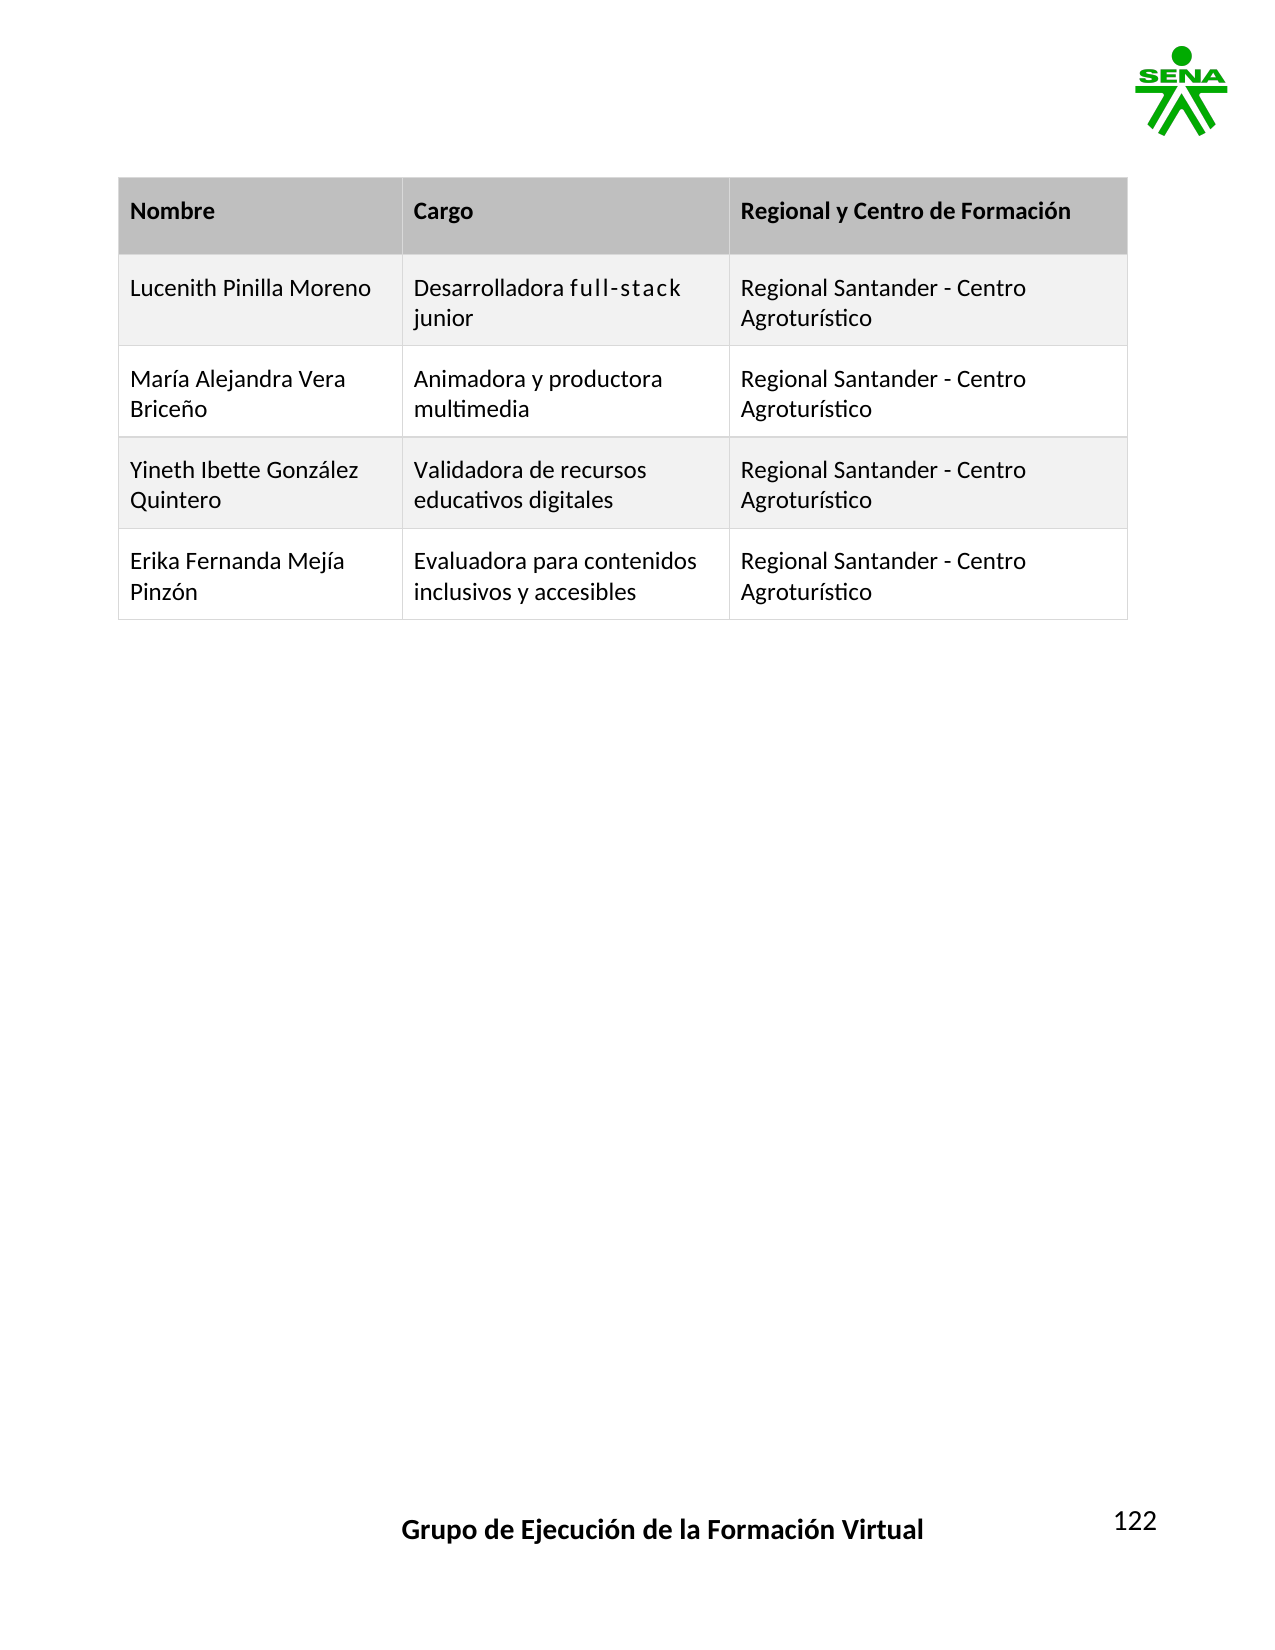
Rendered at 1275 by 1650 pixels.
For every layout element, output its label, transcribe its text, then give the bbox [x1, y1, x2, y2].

table_cell Desarrolladora full-stack junior [403, 255, 729, 345]
table_cell María Alejandra Vera Briceño [119, 346, 402, 436]
table_header Nombre [119, 178, 402, 254]
table_header Cargo [403, 178, 729, 254]
picture [1135, 46, 1228, 136]
table_cell Erika Fernanda Mejía Pinzón [119, 529, 402, 619]
table_cell Regional Santander - Centro Agroturístico [730, 255, 1127, 345]
table_cell Regional Santander - Centro Agroturístico [730, 346, 1127, 436]
table_cell Animadora y productora multimedia [403, 346, 729, 436]
table_cell Regional Santander - Centro Agroturístico [730, 529, 1127, 619]
table_cell Regional Santander - Centro Agroturístico [730, 438, 1127, 528]
table_cell Lucenith Pinilla Moreno [119, 255, 402, 345]
table_cell Evaluadora para contenidos inclusivos y accesibles [403, 529, 729, 619]
table_header Regional y Centro de Formación [730, 178, 1127, 254]
table_cell Validadora de recursos educativos digitales [403, 438, 729, 528]
table_cell Yineth Ibette González Quintero [119, 438, 402, 528]
